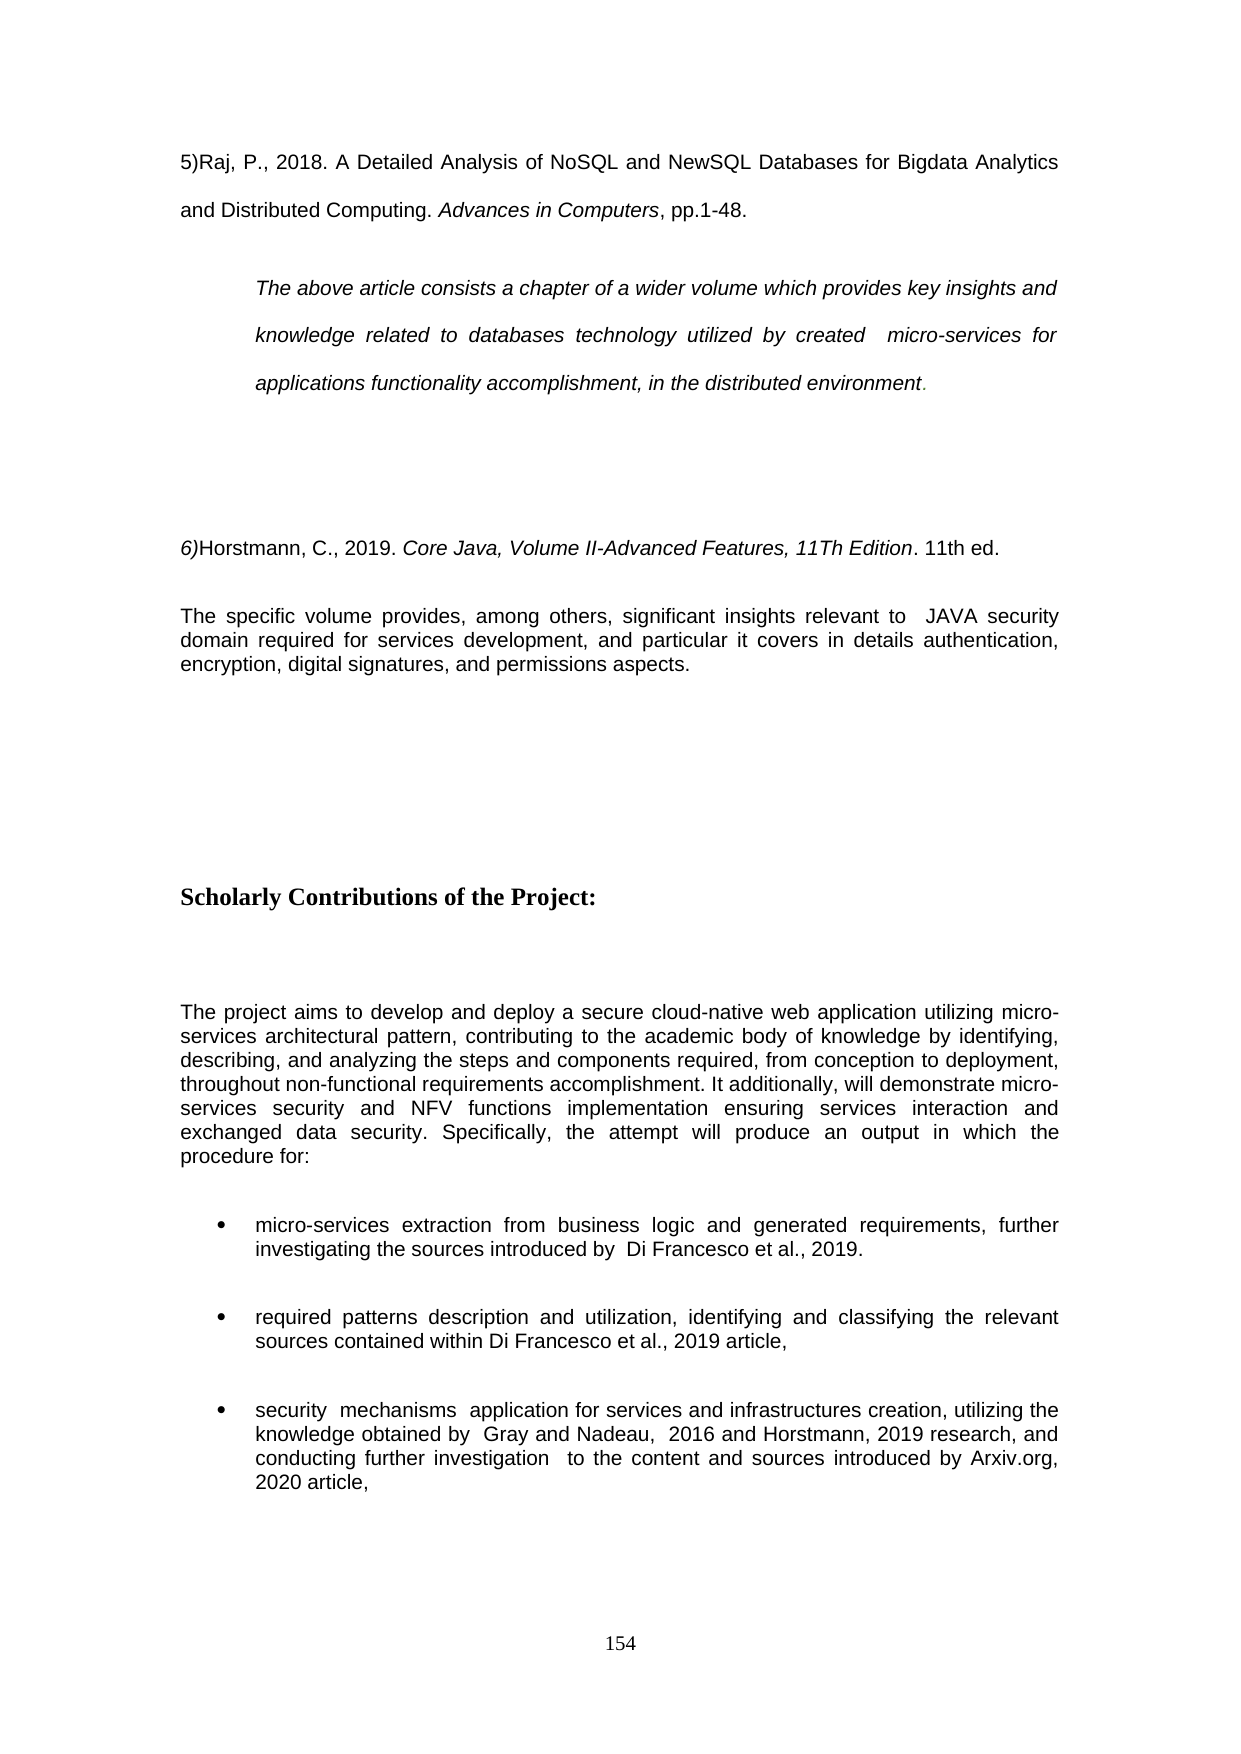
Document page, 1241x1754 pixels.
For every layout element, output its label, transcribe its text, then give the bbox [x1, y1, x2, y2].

text 6)Horstmann, C., 2019. Core Java, Volume II-Advanced Features, 11Th Edition. 11th ed. [180, 536, 1060, 559]
text Scholarly Contributions of the Project: [180, 882, 1060, 911]
text The above article consists a chapter of a wider volume which provides key insights and knowledge related to databases technology utilized by created micro-services for applications functionality accomplishment, in the distributed environment. [255, 275, 1060, 395]
text The specific volume provides, among others, significant insights relevant to JAVA security domain required for services development, and particular it covers in details authentication, encryption, digital signatures, and permissions aspects. [180, 604, 1060, 676]
list micro-services extraction from business logic and generated requirements, further investigating the sources introduced by Di Francesco et al., 2019. [218, 1212, 1060, 1260]
text 5)Raj, P., 2018. A Detailed Analysis of NoSQL and NewSQL Databases for Bigdata Analytics and Distributed Computing. Advances in Computers, pp.1-48. [180, 150, 1060, 222]
list security mechanisms application for services and infrastructures creation, utilizing the knowledge obtained by Gray and Nadeau, 2016 and Horstmann, 2019 research, and conducting further investigation to the content and sources introduced by Arxiv.org, 2020 article, [218, 1398, 1060, 1494]
text The project aims to develop and deploy a secure cloud-native web application utilizing micro-services architectural pattern, contributing to the academic body of knowledge by identifying, describing, and analyzing the steps and components required, from conception to deployment, throughout non-functional requirements accomplishment. It additionally, will demonstrate micro-services security and NFV functions implementation ensuring services interaction and exchanged data security. Specifically, the attempt will produce an output in which the procedure for: [180, 1000, 1060, 1168]
list required patterns description and utilization, identifying and classifying the relevant sources contained within Di Francesco et al., 2019 article, [218, 1305, 1060, 1353]
